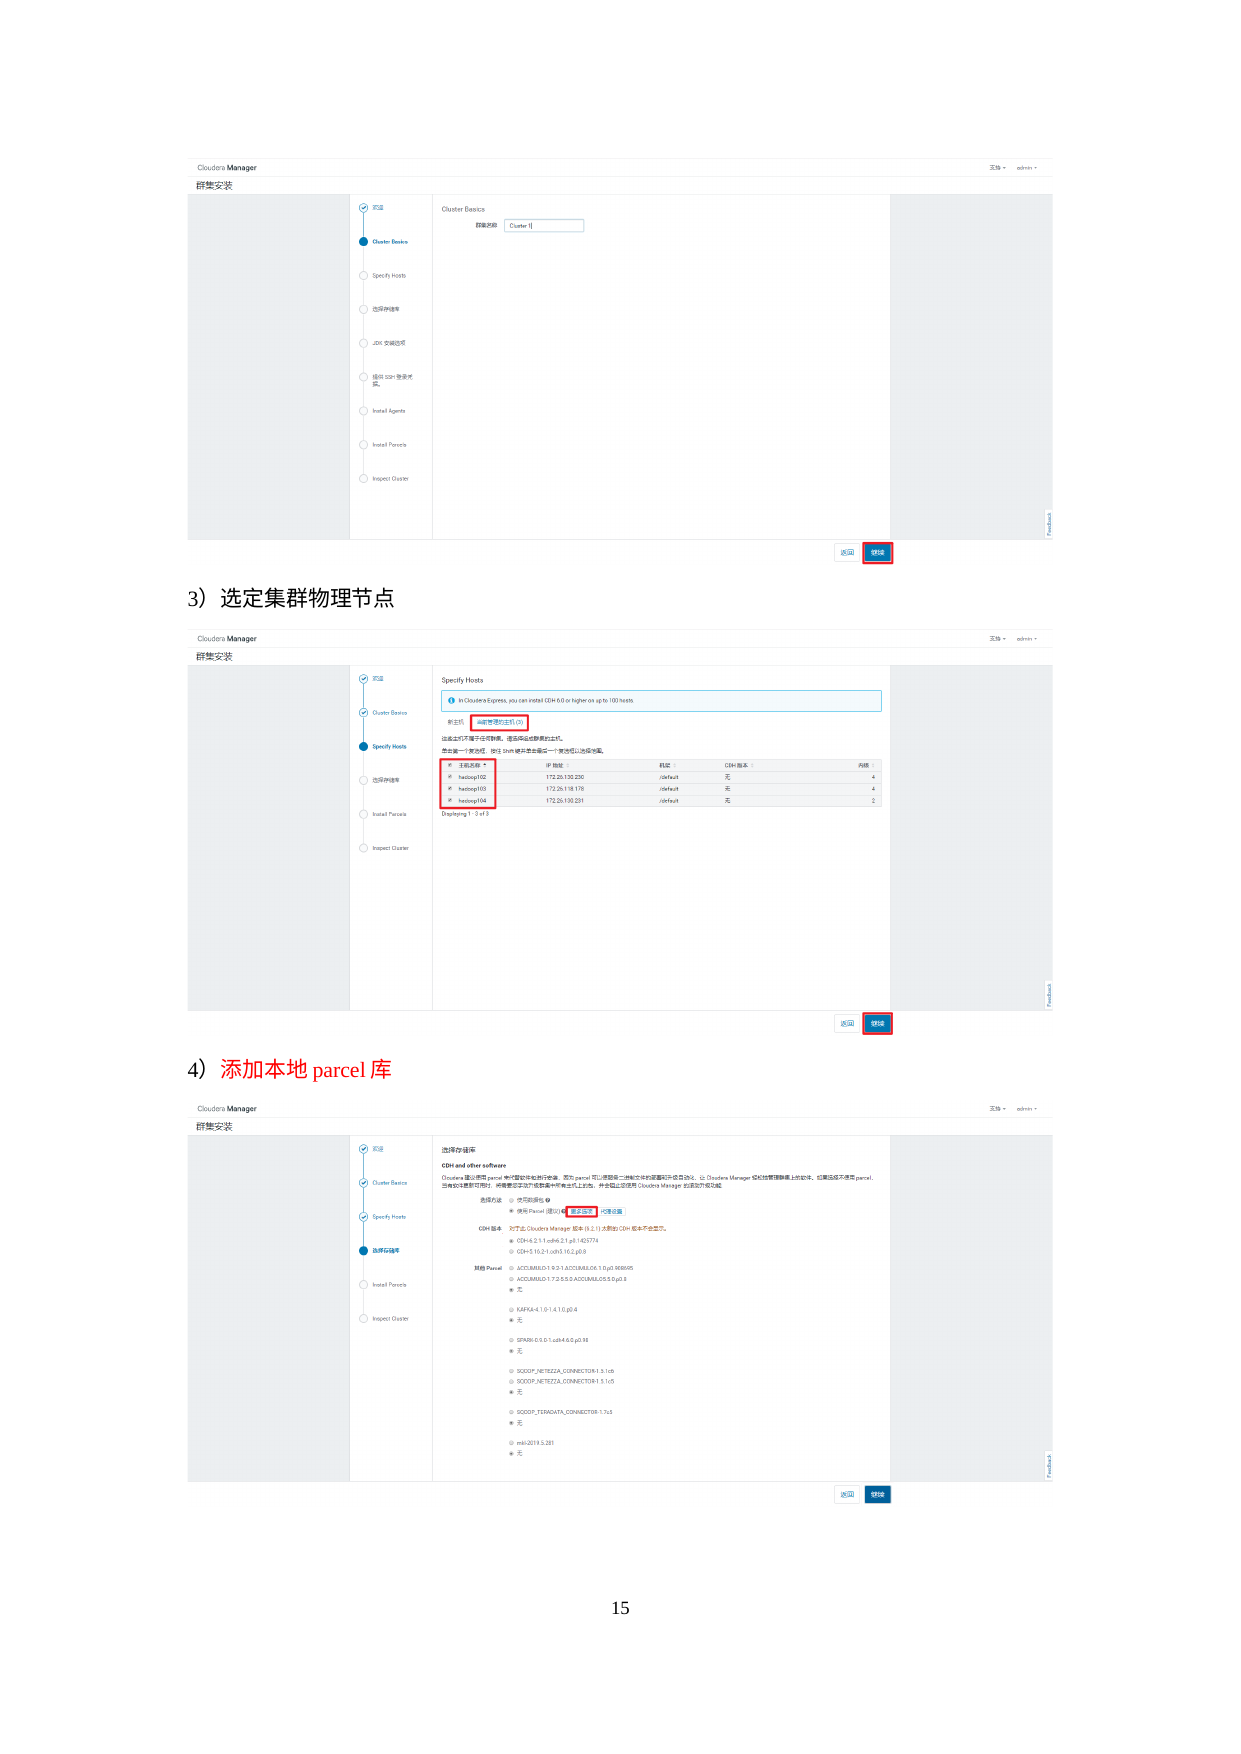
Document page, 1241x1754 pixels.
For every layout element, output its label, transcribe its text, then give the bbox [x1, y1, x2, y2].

picture [187, 629, 1053, 1036]
text 4）添加本地parcel库 [187, 1052, 1053, 1084]
picture [187, 1100, 1053, 1507]
picture [187, 158, 1053, 565]
text 3）选定集群物理节点 [187, 581, 1053, 613]
